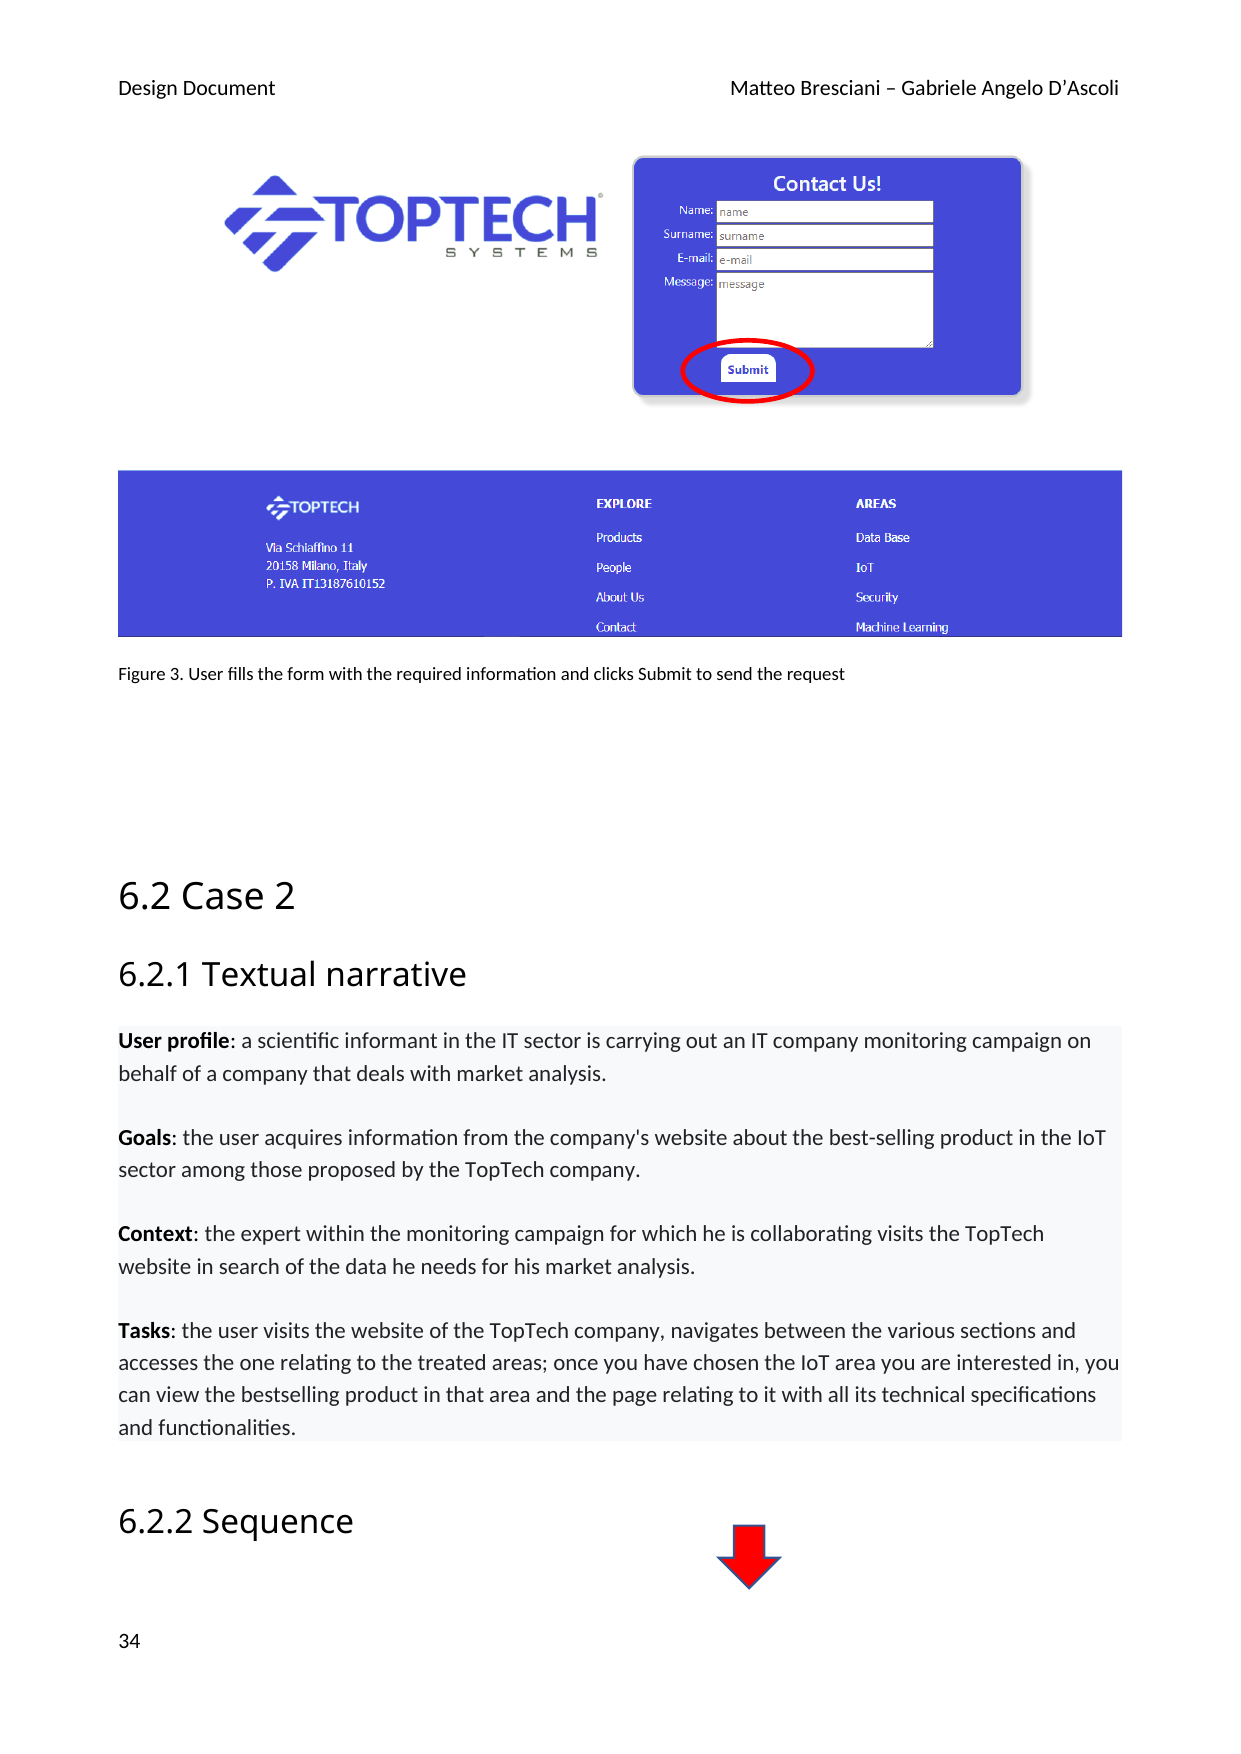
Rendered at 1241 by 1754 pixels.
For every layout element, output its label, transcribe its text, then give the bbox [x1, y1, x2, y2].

text 6.2.1 Textual narrative [118, 951, 1122, 997]
text Figure 3. User fills the form with the required information and clicks Submit to send the request [118, 662, 1122, 685]
text Context: the expert within the monitoring campaign for which he is collaborating visits the TopTech website in search of the data he needs for his market analysis. [118, 1219, 1122, 1280]
text 6.2 Case 2 [118, 869, 1122, 920]
picture [118, 147, 1123, 637]
text User profile: a scientific informant in the IT sector is carrying out an IT company monitoring campaign on behalf of a company that deals with market analysis. [118, 1026, 1122, 1087]
text 6.2.2 Sequence [118, 1498, 1122, 1543]
text Tasks: the user visits the website of the TopTech company, navigates between the various sections and accesses the one relating to the treated areas; once you have chosen the IoT area you are interested in, you can view the bestselling product in that area and the page relating to it with all its technical specifications and functionalities. [118, 1316, 1122, 1441]
text Goals: the user acquires information from the company's website about the best-selling product in the IoT sector among those proposed by the TopTech company. [118, 1123, 1122, 1183]
